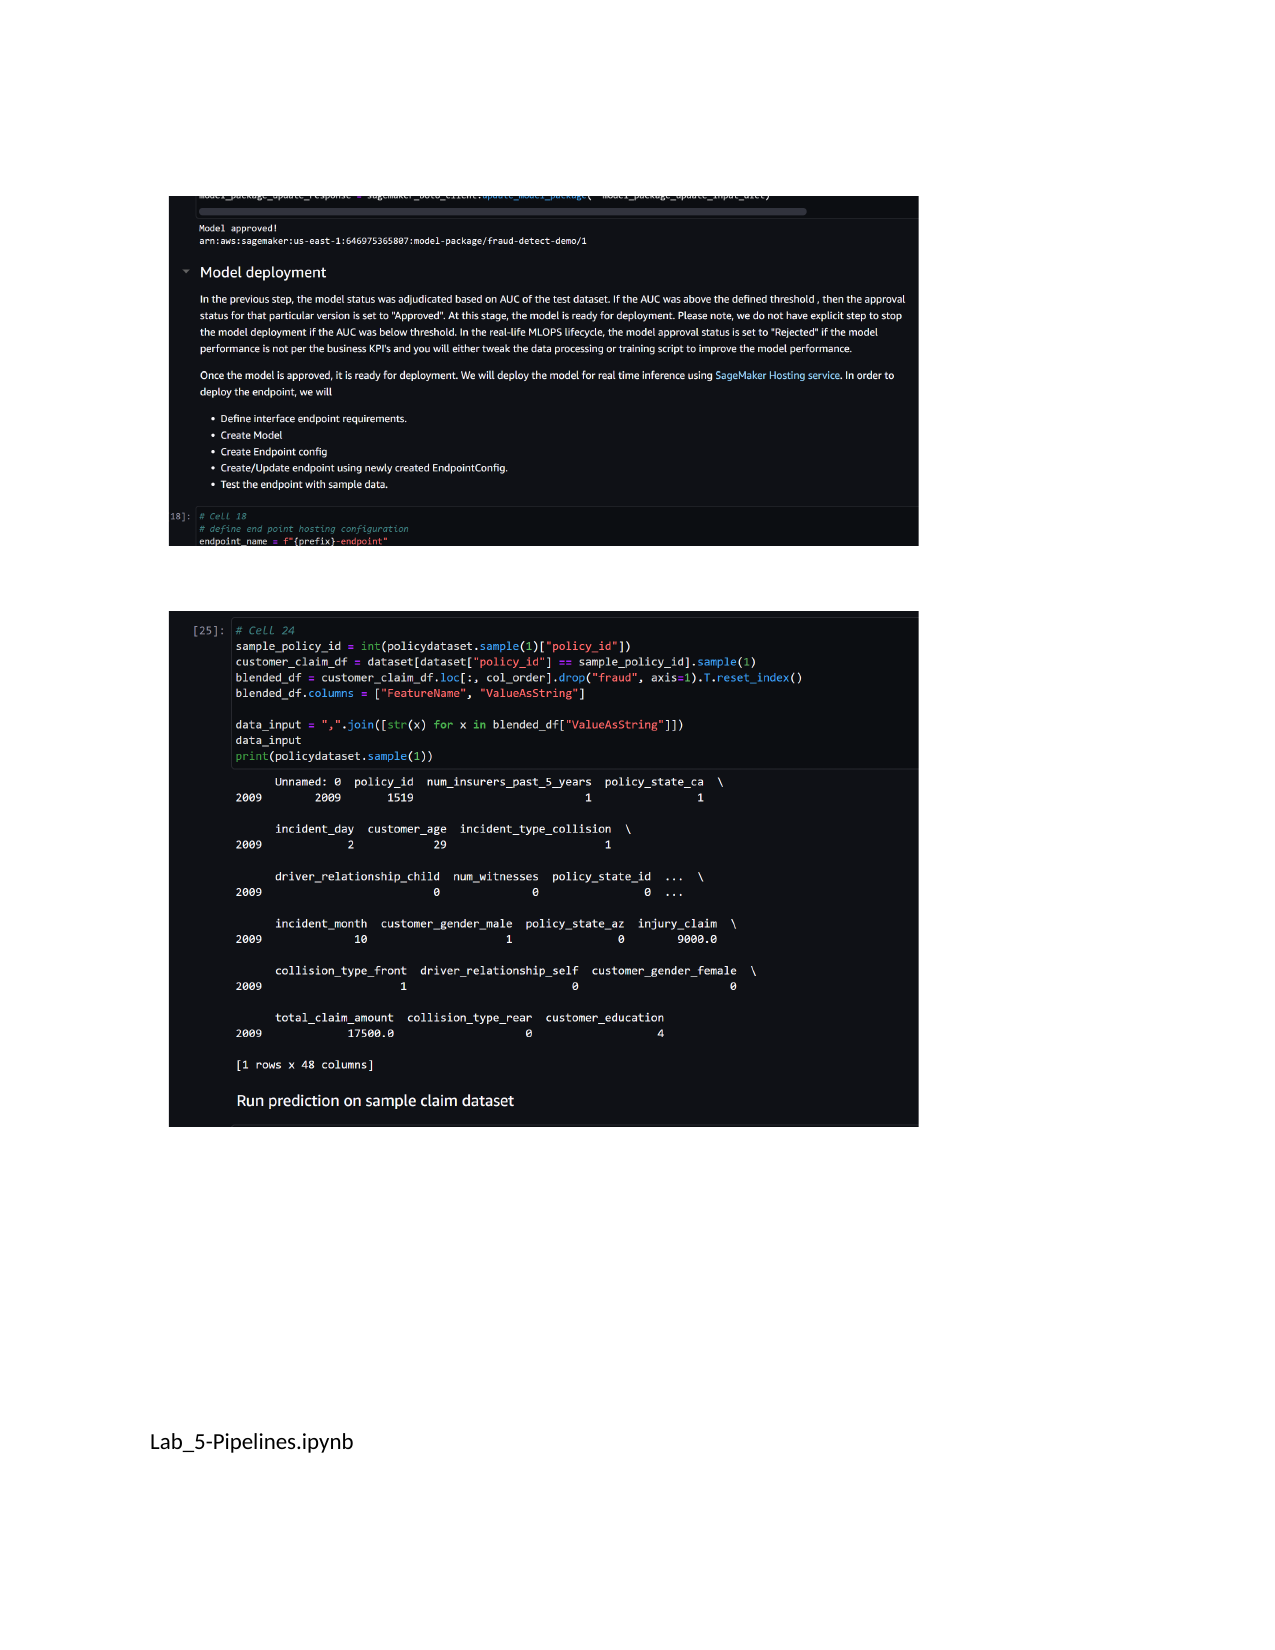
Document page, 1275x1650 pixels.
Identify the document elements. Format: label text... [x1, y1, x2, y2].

text Lab_5-Pipelines.ipynb [150, 1427, 1125, 1455]
